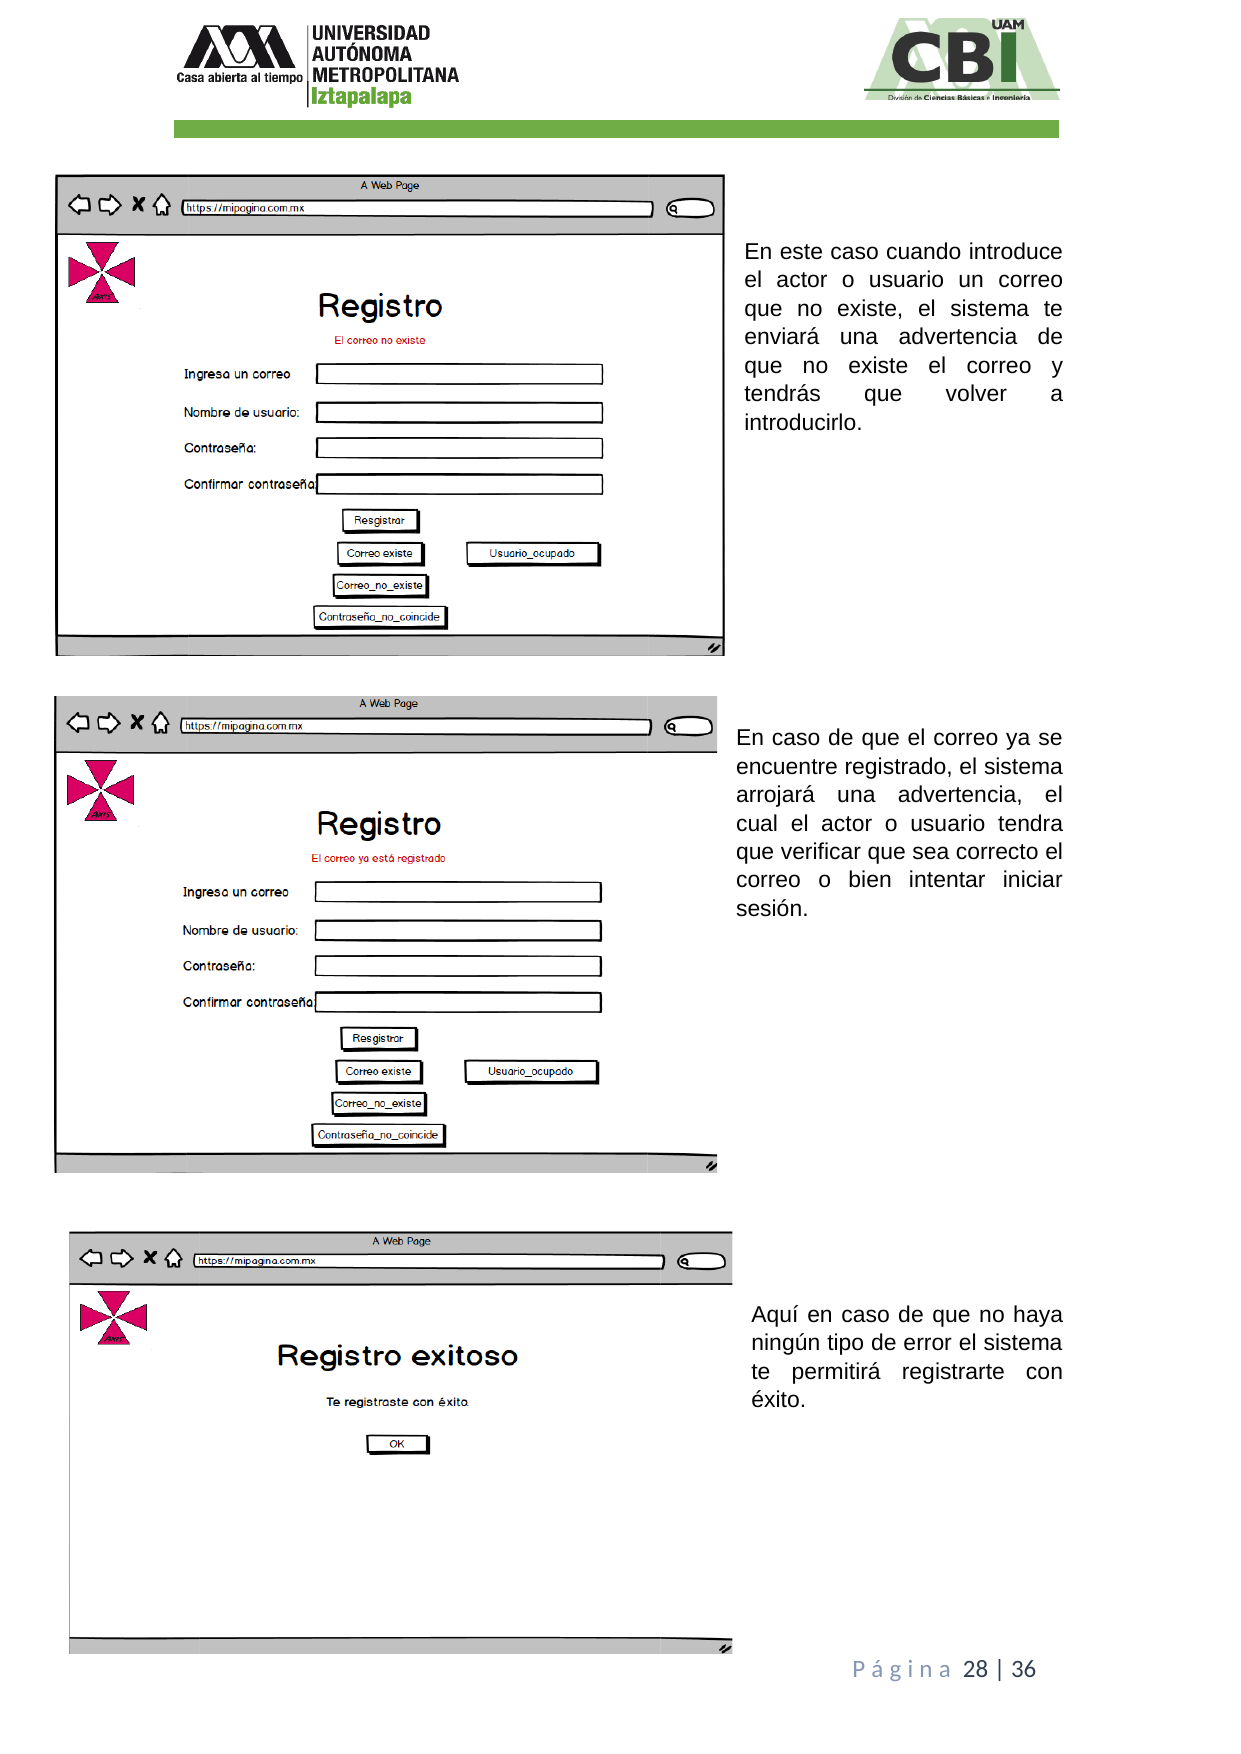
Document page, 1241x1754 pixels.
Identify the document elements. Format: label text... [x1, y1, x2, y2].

picture [863, 18, 1060, 100]
text En caso de que el correo ya se encuentre registrado, el sistema arrojará una advertencia, el cual el actor o usuario tendra que verificar que sea correcto el correo o bien intentar iniciar sesión. [718, 724, 1063, 921]
picture [177, 25, 459, 109]
picture [69, 1231, 733, 1654]
picture [55, 174, 726, 656]
picture [53, 696, 718, 1173]
text En este caso cuando introduce el actor o usuario un correo que no existe, el sistema te enviará una advertencia de que no existe el correo y tendrás que volver a introducirlo. [726, 238, 1063, 435]
text Aquí en caso de que no haya ningún tipo de error el sistema te permitirá registrarte con éxito. [733, 1301, 1063, 1412]
